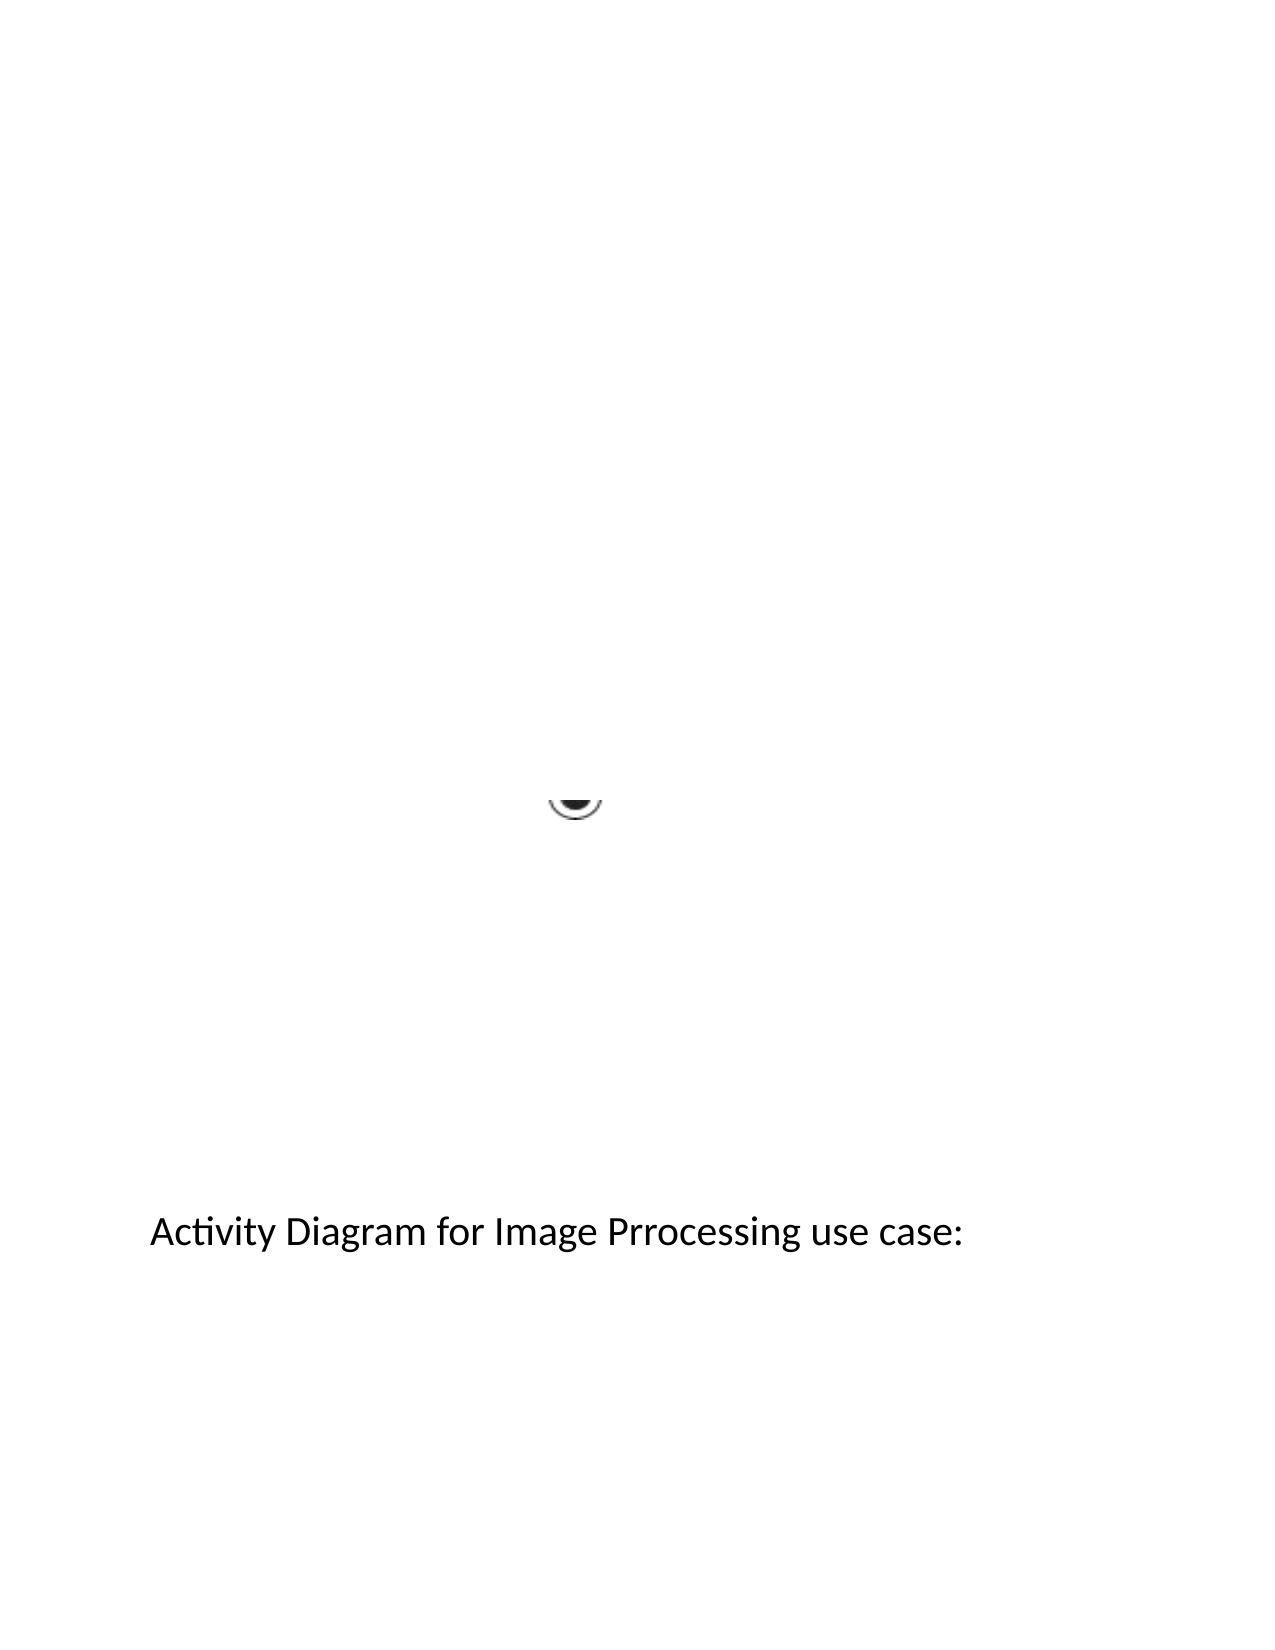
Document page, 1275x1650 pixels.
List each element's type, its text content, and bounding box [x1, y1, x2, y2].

text Activity Diagram for Image Prrocessing use case: [787, 1225, 1125, 1250]
text Activity Diagram for Image Prrocessing use case: [563, 1225, 787, 1250]
text Activity Diagram for Image Prrocessing use case: [346, 1225, 563, 1250]
